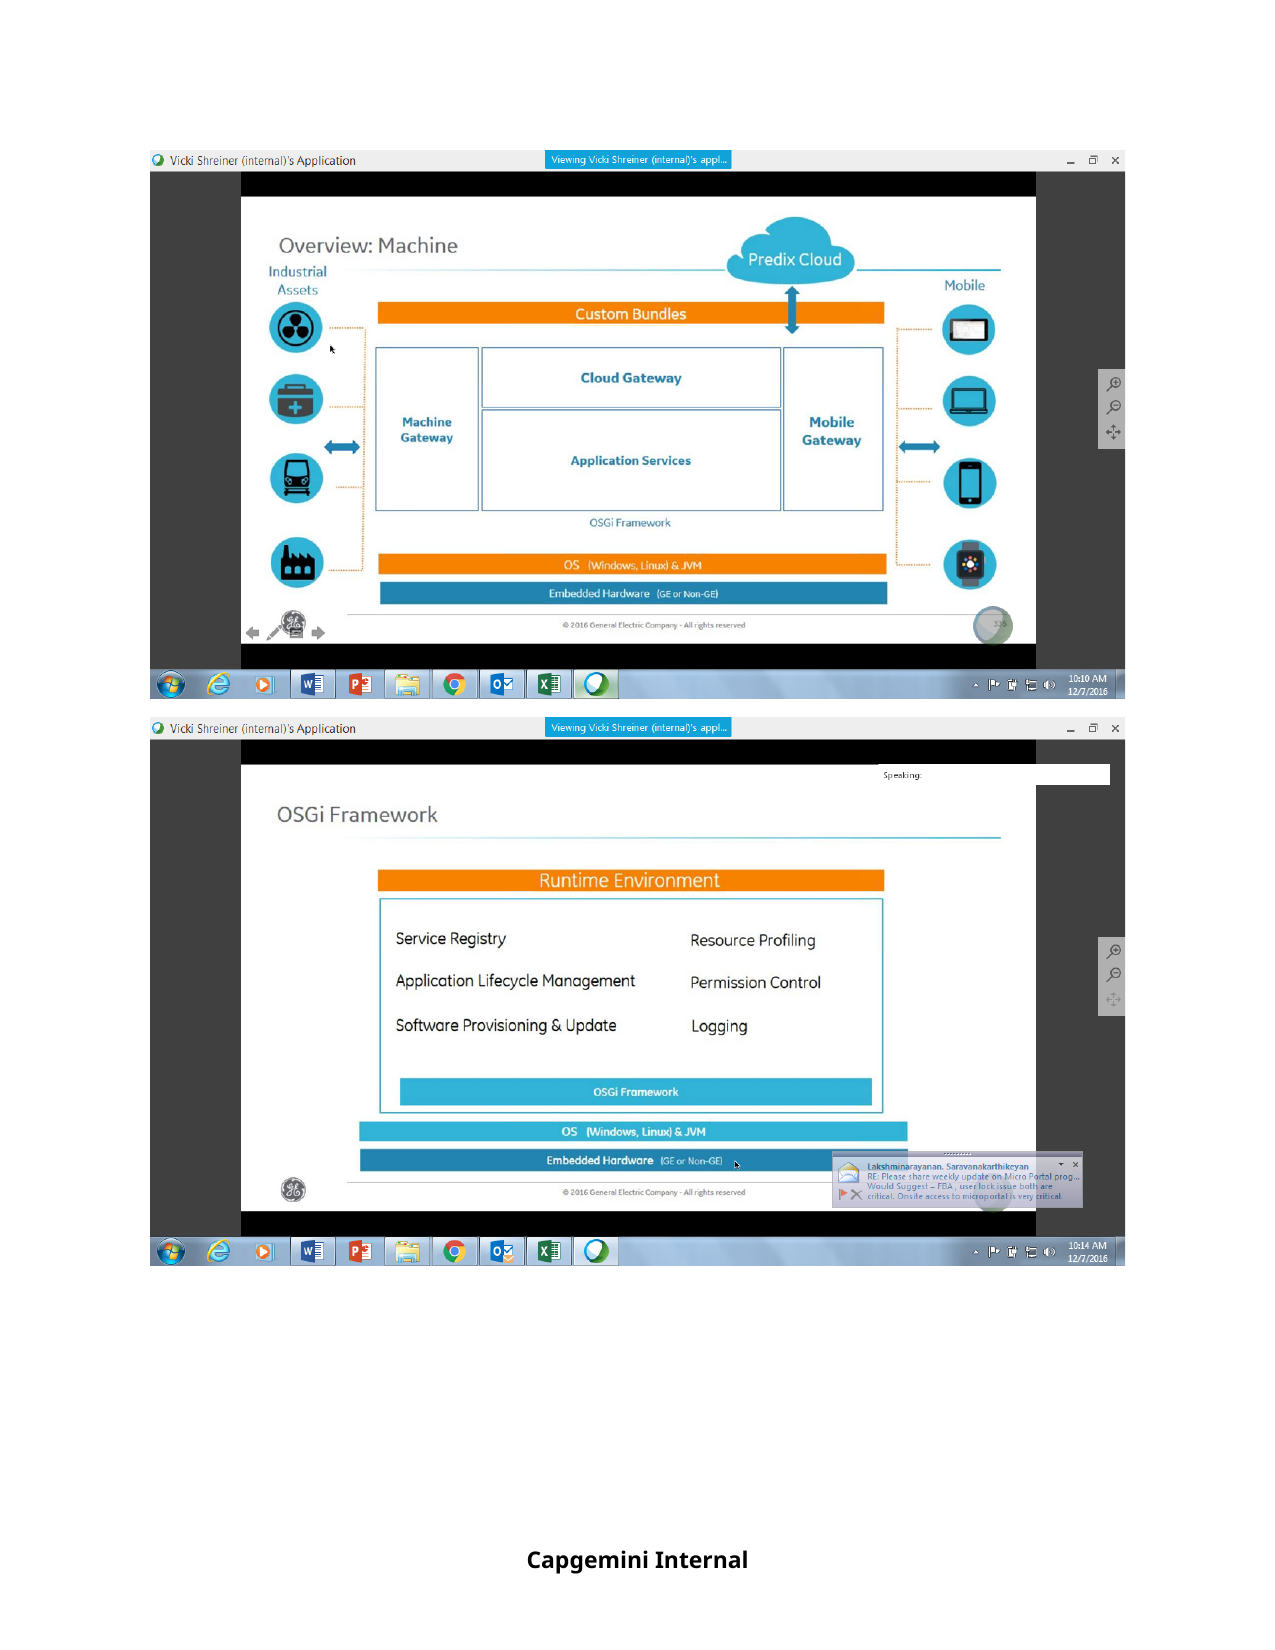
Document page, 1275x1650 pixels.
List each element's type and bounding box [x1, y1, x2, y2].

picture [150, 150, 1125, 699]
picture [150, 717, 1125, 1266]
